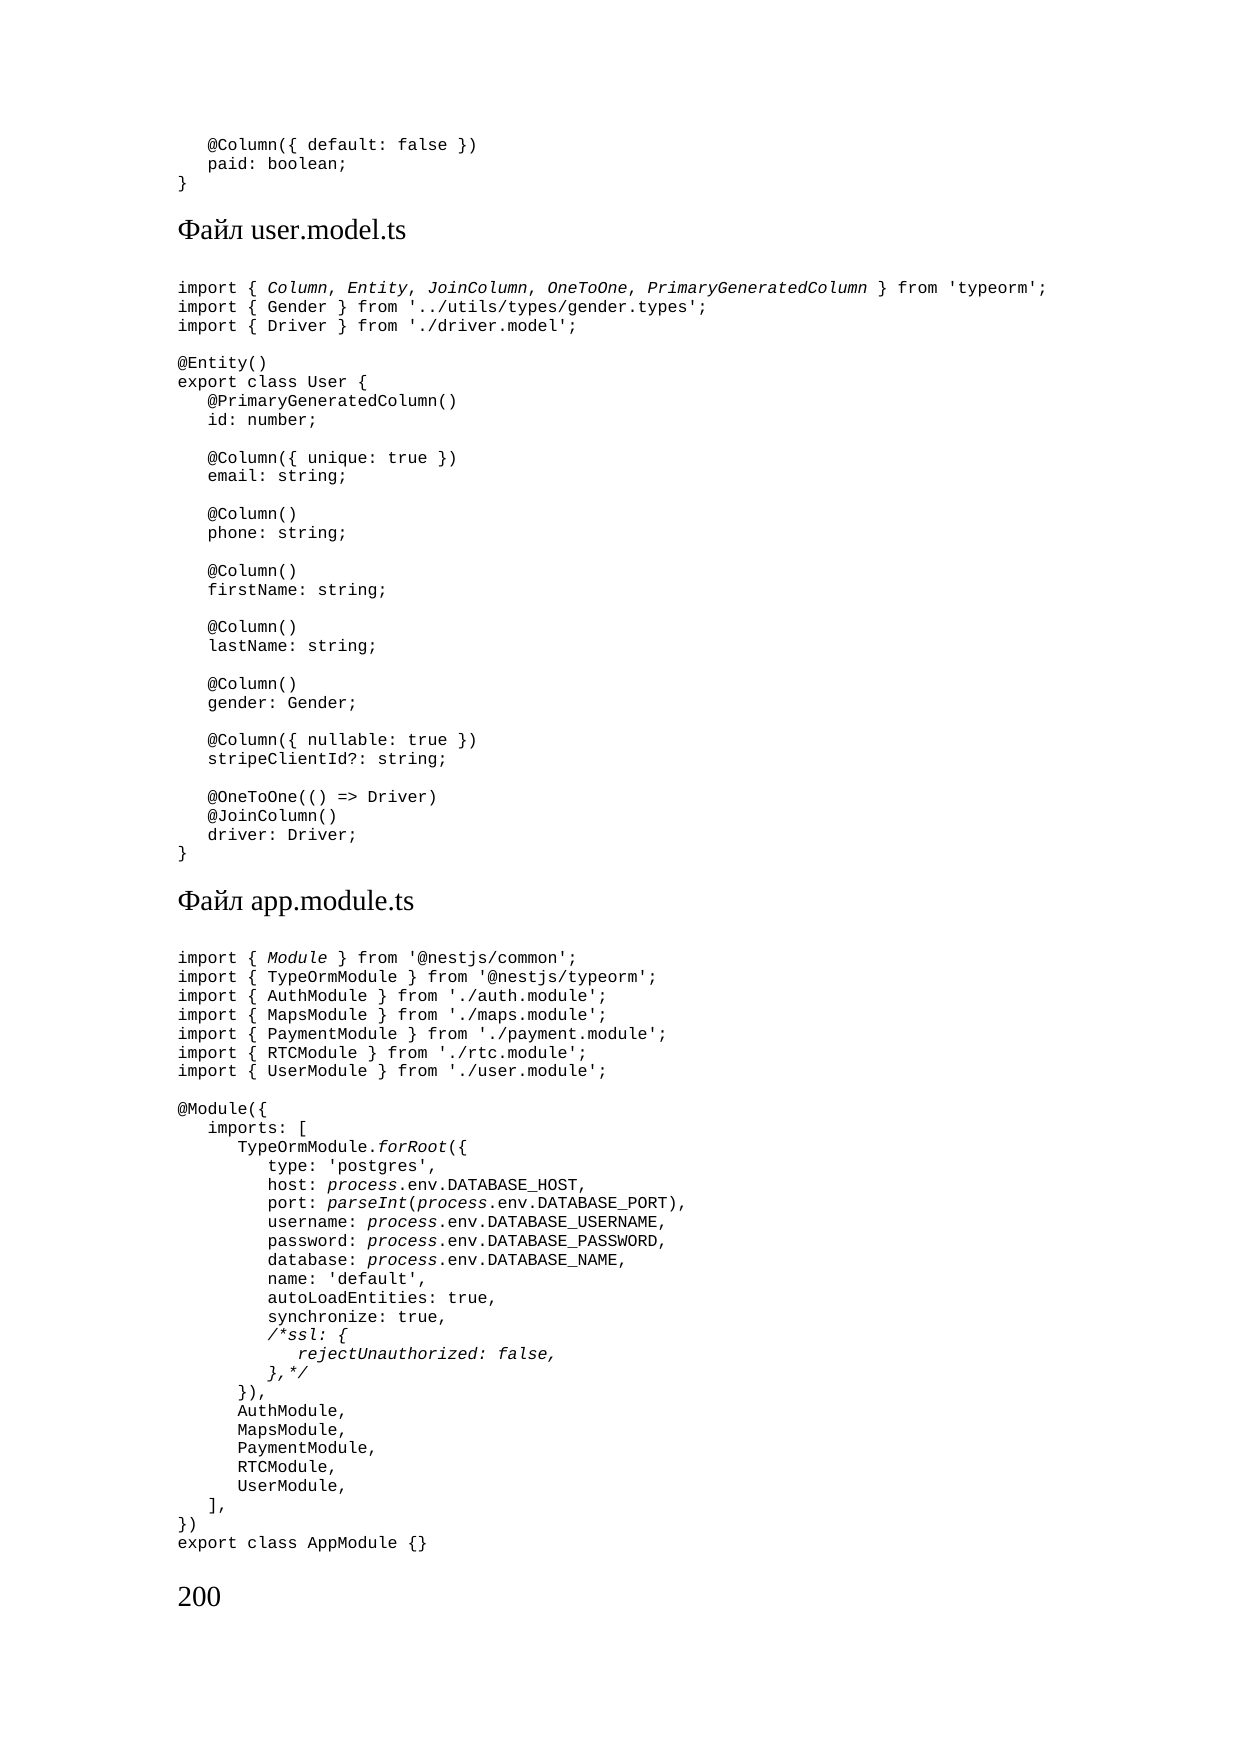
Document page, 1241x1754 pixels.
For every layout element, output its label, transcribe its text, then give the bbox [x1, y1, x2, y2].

text import { Column, Entity, JoinColumn, OneToOne, PrimaryGeneratedColumn } from 'typeorm'; import { Gender } from '../utils/types/gender.types'; import { Driver } from './driver.model'; @Entity() export class User { @PrimaryGeneratedColumn() id: number; @Column({ unique: true }) email: string; @Column() phone: string; @Column() firstName: string; @Column() lastName: string; @Column() gender: Gender; @Column({ nullable: true }) stripeClientId?: string; @OneToOne(() => Driver) @JoinColumn() driver: Driver; } [177, 279, 1152, 864]
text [177, 118, 1152, 193]
text Файл app.module.ts [177, 883, 1152, 950]
text import { Module } from '@nestjs/common'; import { TypeOrmModule } from '@nestjs/typeorm'; import { AuthModule } from './auth.module'; import { MapsModule } from './maps.module'; import { PaymentModule } from './payment.module'; import { RTCModule } from './rtc.module'; import { UserModule } from './user.module'; @Module({ imports: [ TypeOrmModule.forRoot({ type: 'postgres', host: process.env.DATABASE_HOST, port: parseInt(process.env.DATABASE_PORT), username: process.env.DATABASE_USERNAME, password: process.env.DATABASE_PASSWORD, database: process.env.DATABASE_NAME, name: 'default', autoLoadEntities: true, synchronize: true, /*ssl: { rejectUnauthorized: false, },*/ }), AuthModule, MapsModule, PaymentModule, RTCModule, UserModule, ], }) export class AppModule {} [177, 950, 1152, 1553]
text Файл user.model.ts [177, 212, 1152, 279]
